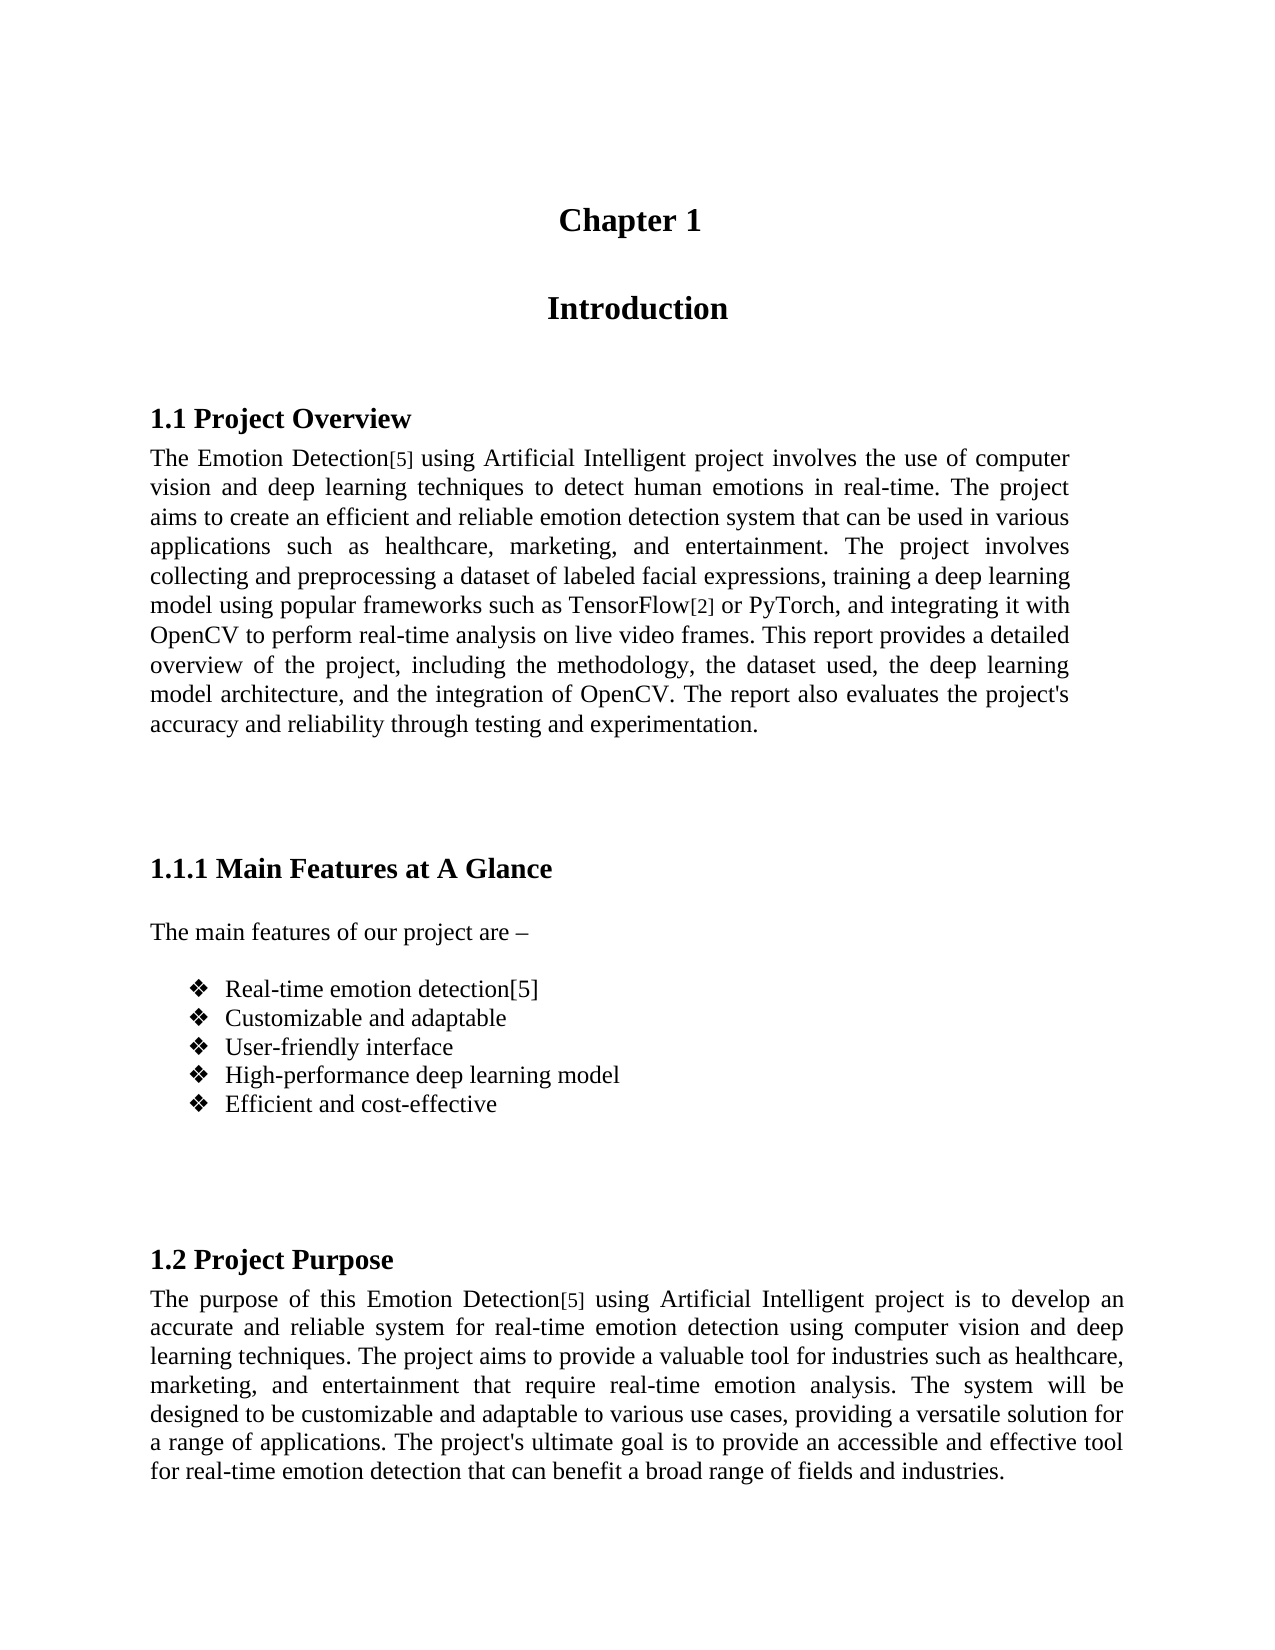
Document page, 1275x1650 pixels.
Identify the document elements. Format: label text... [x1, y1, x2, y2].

list High-performance deep learning model [187, 1061, 1125, 1089]
list User-friendly interface [187, 1032, 1125, 1061]
subtitle Chapter 1 [150, 200, 1125, 238]
subtitle Introduction [150, 288, 1125, 327]
subtitle 1.1.1 Main Features at A Glance [150, 851, 1125, 884]
text The purpose of this Emotion Detection[5] using Artificial Intelligent project is to develop an accurate and reliable system for real-time emotion detection using computer vision and deep learning techniques. The project aims to provide a valuable tool for industries such as healthcare, marketing, and entertainment that require real-time emotion analysis. The system will be designed to be customizable and adaptable to various use cases, providing a versatile solution for a range of applications. The project's ultimate goal is to provide an accessible and effective tool for real-time emotion detection that can benefit a broad range of fields and industries. [150, 1284, 1125, 1485]
list Customizable and adaptable [187, 1003, 1125, 1032]
text The Emotion Detection[5] using Artificial Intelligent project involves the use of computer vision and deep learning techniques to detect human emotions in real-time. The project aims to create an efficient and reliable emotion detection system that can be used in various applications such as healthcare, marketing, and entertainment. The project involves collecting and preprocessing a dataset of labeled facial expressions, training a deep learning model using popular frameworks such as TensorFlow[2] or PyTorch, and integrating it with OpenCV to perform real-time analysis on live video frames. This report provides a detailed overview of the project, including the methodology, the dataset used, the deep learning model architecture, and the integration of OpenCV. The report also evaluates the project's accuracy and reliability through testing and experimentation. [150, 443, 1071, 738]
list Real-time emotion detection[5] [187, 974, 1125, 1003]
subtitle 1.2 Project Purpose [150, 1242, 1125, 1275]
list Efficient and cost-effective [187, 1089, 1125, 1118]
text The main features of our project are – [150, 917, 1125, 946]
subtitle 1.1 Project Overview [150, 401, 1125, 434]
